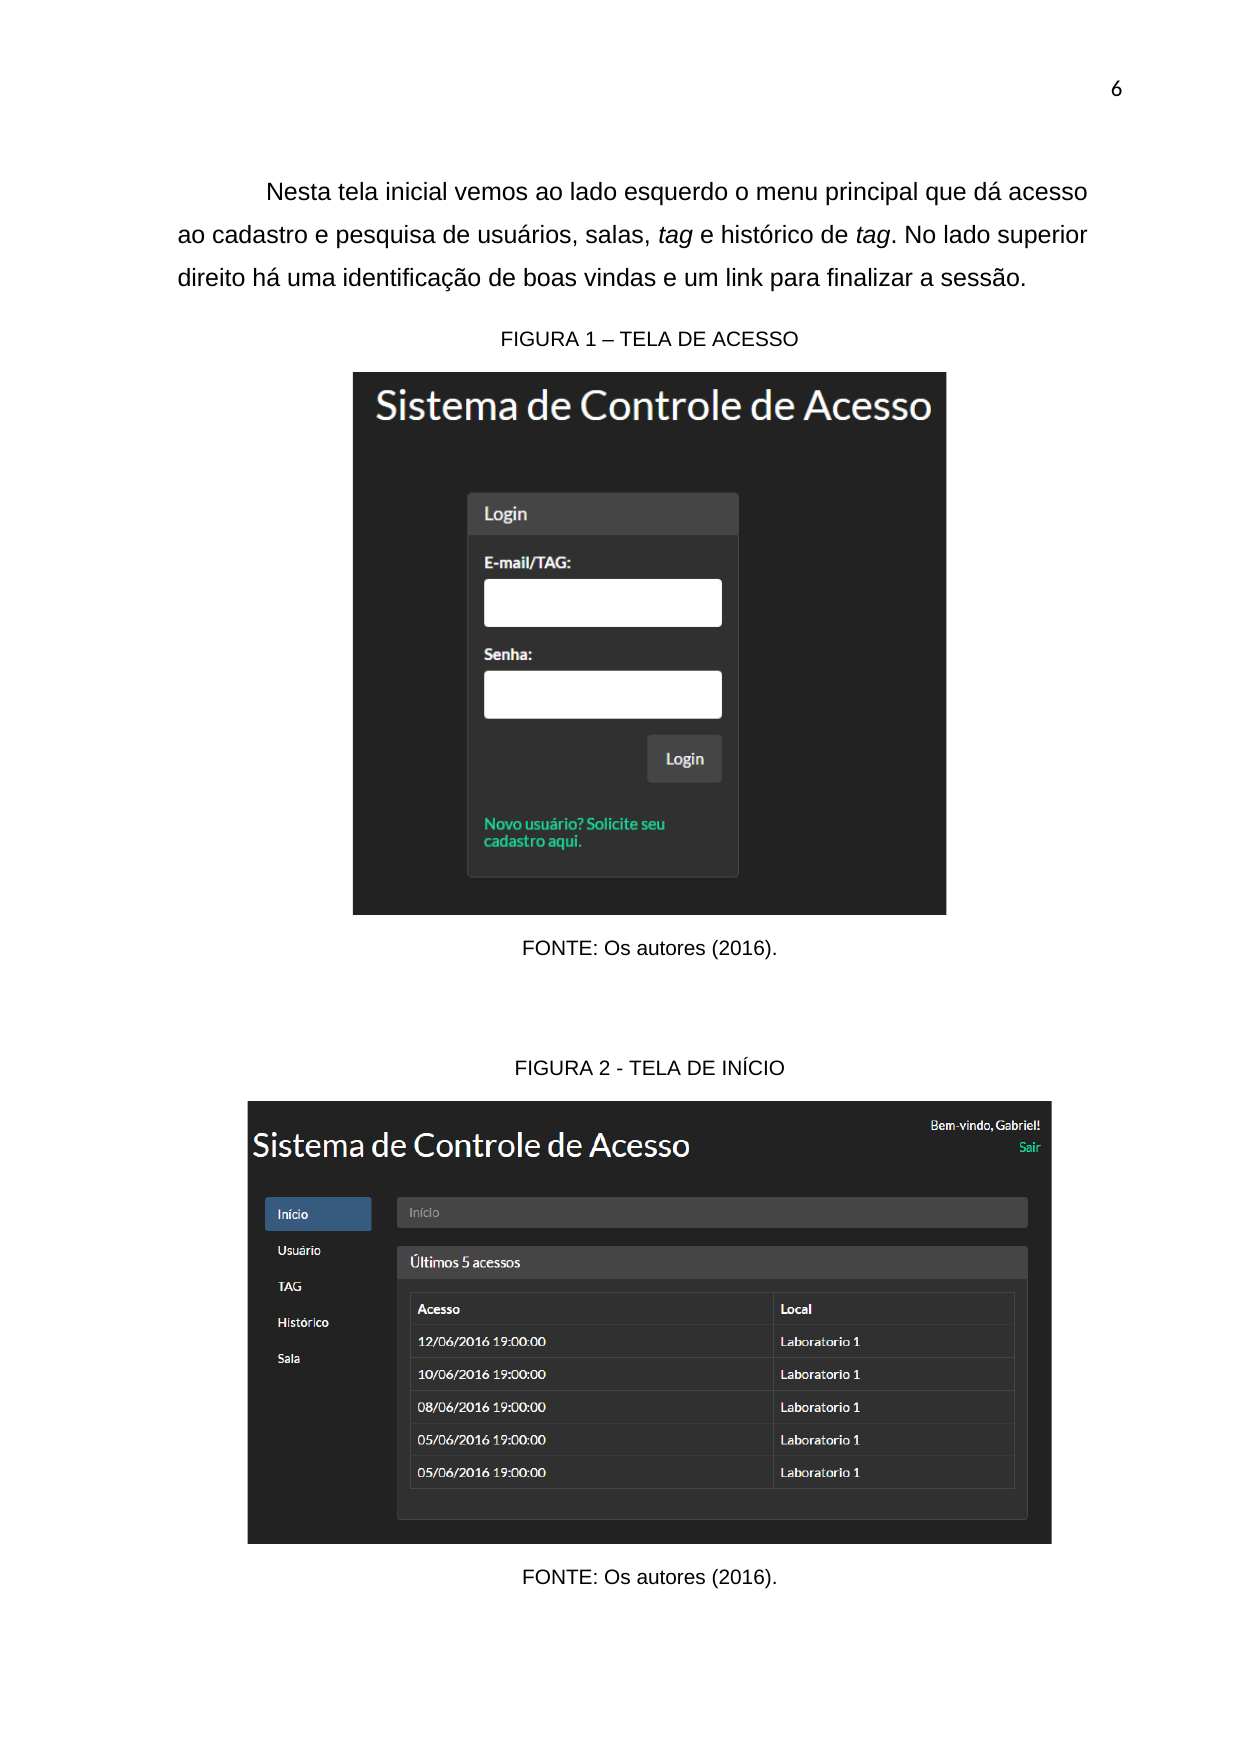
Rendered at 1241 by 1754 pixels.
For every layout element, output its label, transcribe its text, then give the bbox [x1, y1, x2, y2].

text FIGURA 1 – TELA DE ACESSO [177, 327, 1122, 351]
picture [247, 1101, 1052, 1544]
text FONTE: Os autores (2016). [177, 1565, 1122, 1589]
text FONTE: Os autores (2016). [177, 936, 1122, 959]
picture [352, 372, 947, 915]
text FIGURA 2 - TELA DE INÍCIO [177, 1056, 1122, 1080]
text Nesta tela inicial vemos ao lado esquerdo o menu principal que dá acesso ao cadastro e pesquisa de usuários, salas, tag e histórico de tag. No lado superior direito há uma identificação de boas vindas e um link para finalizar a sessão. [177, 177, 1122, 292]
